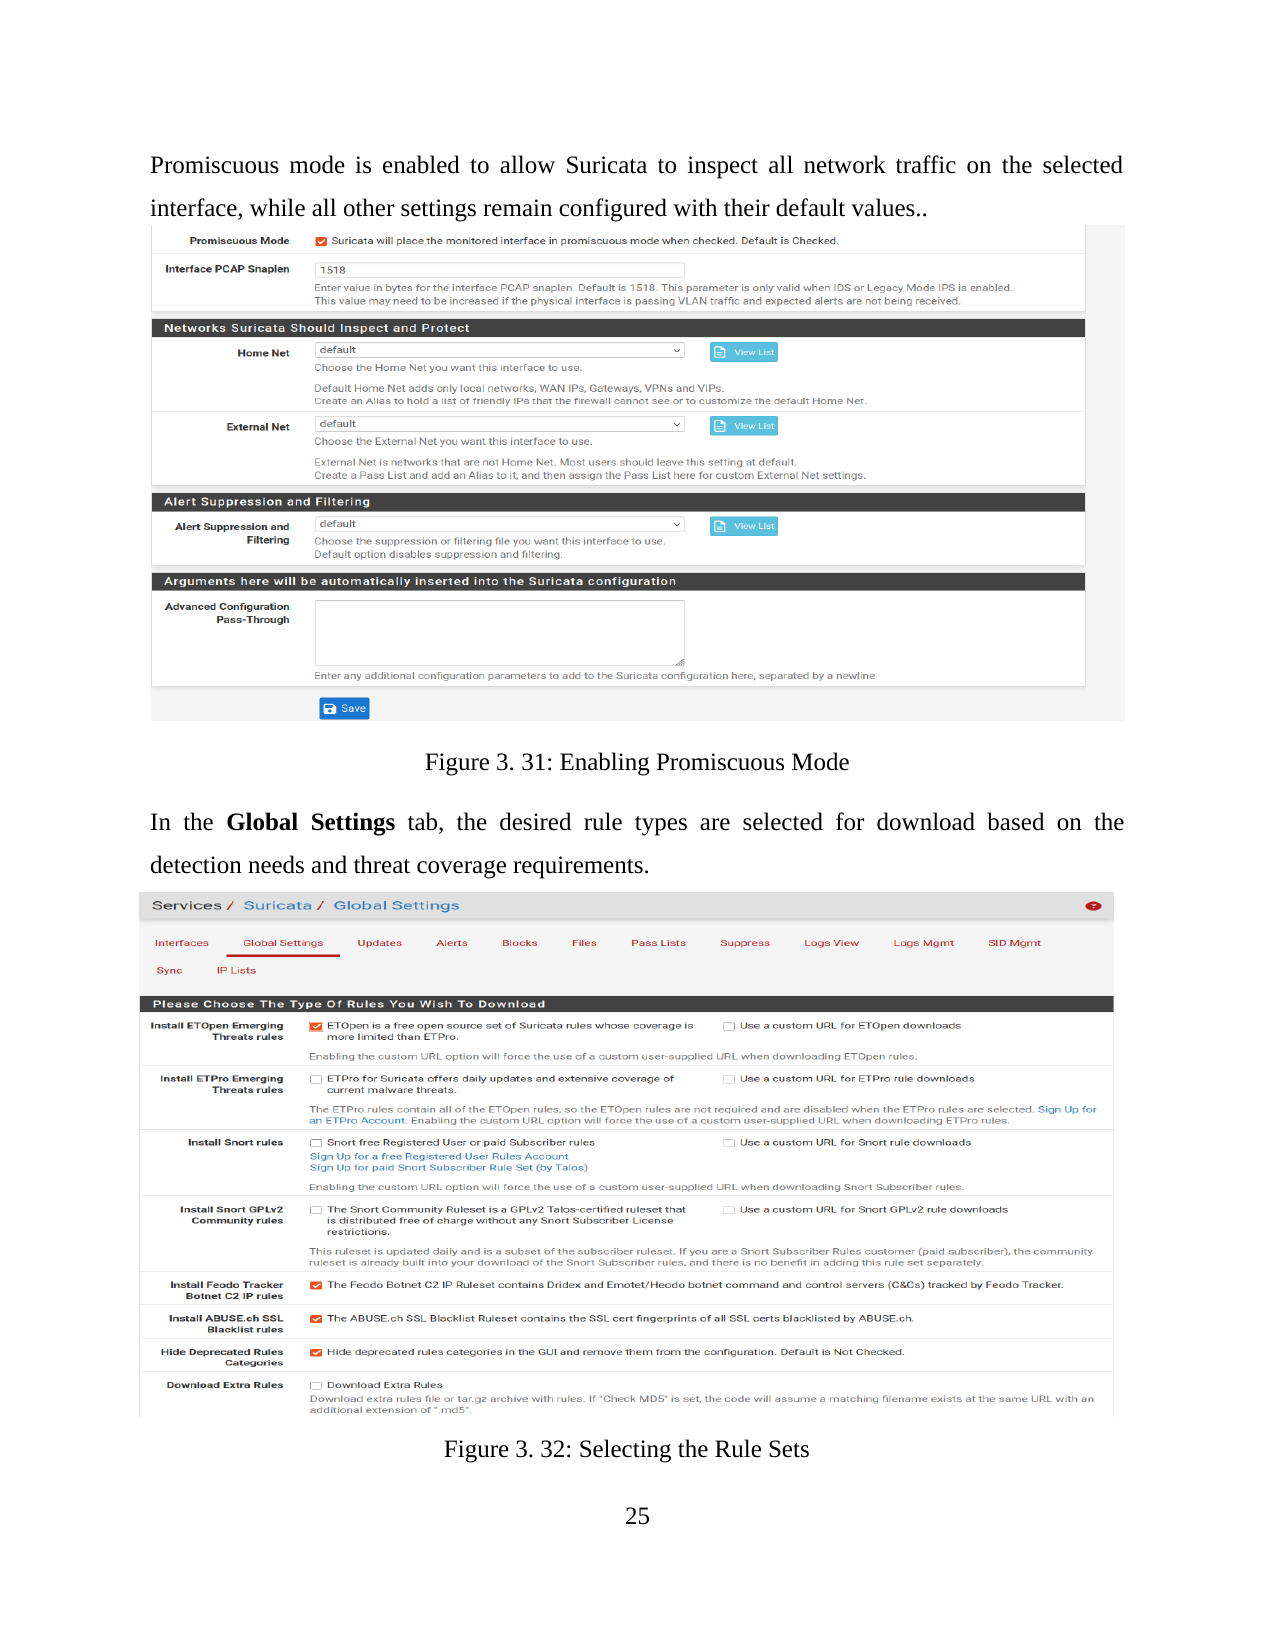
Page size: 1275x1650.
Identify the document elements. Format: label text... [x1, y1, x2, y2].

picture [151, 225, 1125, 721]
text Promiscuous mode is enabled to allow Suricata to inspect all network traffic on the selected interface, while all other settings remain configured with their default values.. [150, 150, 1125, 222]
picture [138, 892, 1114, 1420]
